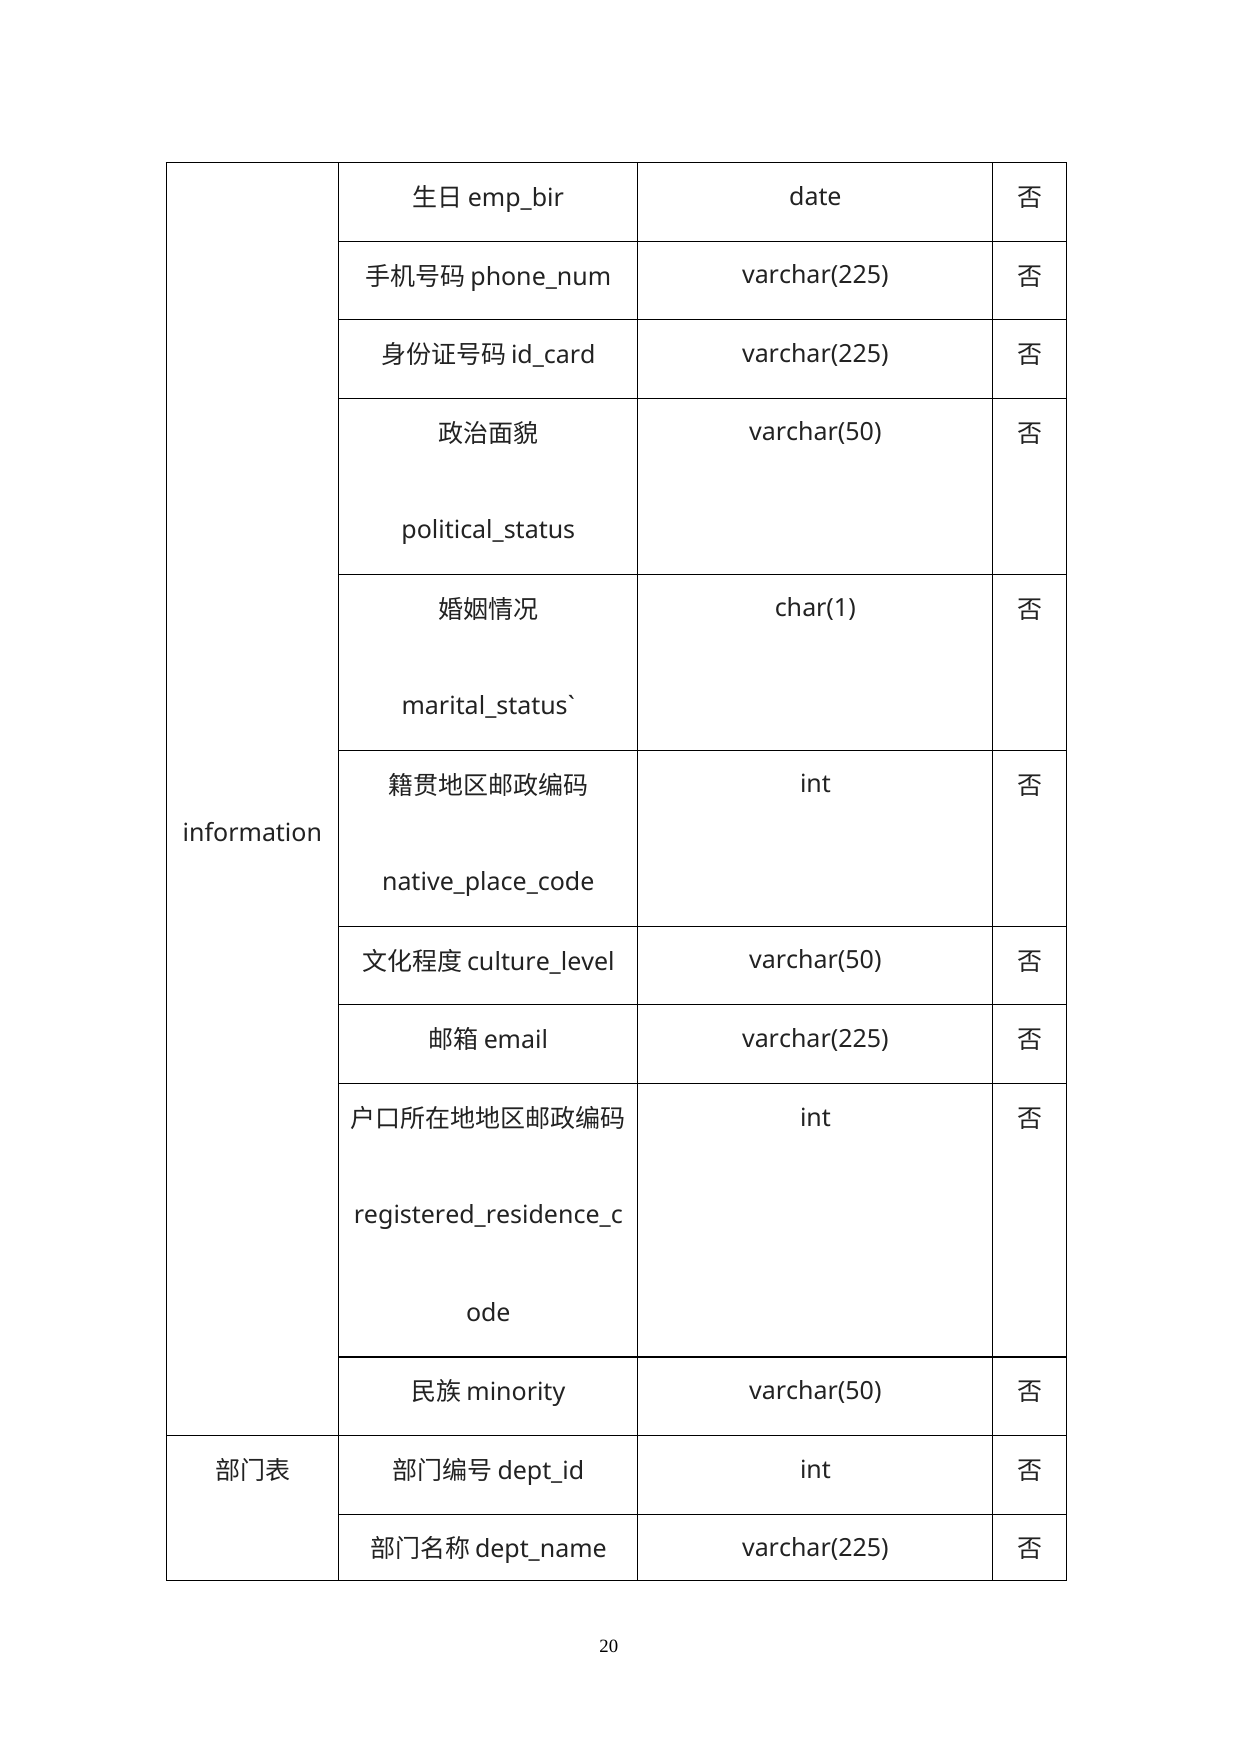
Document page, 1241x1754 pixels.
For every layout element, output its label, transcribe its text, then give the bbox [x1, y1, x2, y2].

table_cell 户口所在地地区邮政编码registered_residence_code [339, 1084, 637, 1356]
table_cell 政治面貌political_status [339, 399, 637, 574]
table_cell varchar(50) [638, 399, 992, 574]
table_cell 否 [993, 751, 1066, 926]
table_cell 否 [993, 927, 1066, 1004]
table_cell 生日emp_bir [339, 163, 637, 241]
table_cell date [638, 163, 992, 241]
table_cell 手机号码phone_num [339, 242, 637, 319]
table_cell int [638, 1084, 992, 1356]
table_cell varchar(225) [638, 242, 992, 319]
table_cell 否 [993, 399, 1066, 574]
table_cell varchar(50) [638, 1358, 992, 1435]
table_cell 婚姻情况 marital_status` [339, 575, 637, 750]
table_cell 文化程度culture_level [339, 927, 637, 1004]
table_cell varchar(225) [638, 1005, 992, 1083]
table_cell 部门名称dept_name [339, 1515, 637, 1579]
table_cell 否 [993, 1005, 1066, 1083]
table_cell 否 [993, 1515, 1066, 1579]
table_cell 否 [993, 1084, 1066, 1356]
table_cell 否 [993, 163, 1066, 241]
table_cell char(1) [638, 575, 992, 750]
table_cell int [638, 1436, 992, 1513]
table_cell 邮箱email [339, 1005, 637, 1083]
table_cell varchar(225) [638, 320, 992, 398]
table_cell 否 [993, 242, 1066, 319]
table_cell 否 [993, 575, 1066, 750]
table_cell 民族minority [339, 1358, 637, 1435]
table_cell 部门表 department [167, 1436, 338, 1579]
table_cell int [638, 751, 992, 926]
table_cell varchar(50) [638, 927, 992, 1004]
table_cell 否 [993, 320, 1066, 398]
table_cell varchar(225) [638, 1515, 992, 1579]
table_cell 籍贯地区邮政编码native_place_code [339, 751, 637, 926]
table_cell 否 [993, 1436, 1066, 1513]
table_cell 身份证号码id_card [339, 320, 637, 398]
table_cell 否 [993, 1358, 1066, 1435]
table_cell 部门编号dept_id [339, 1436, 637, 1513]
